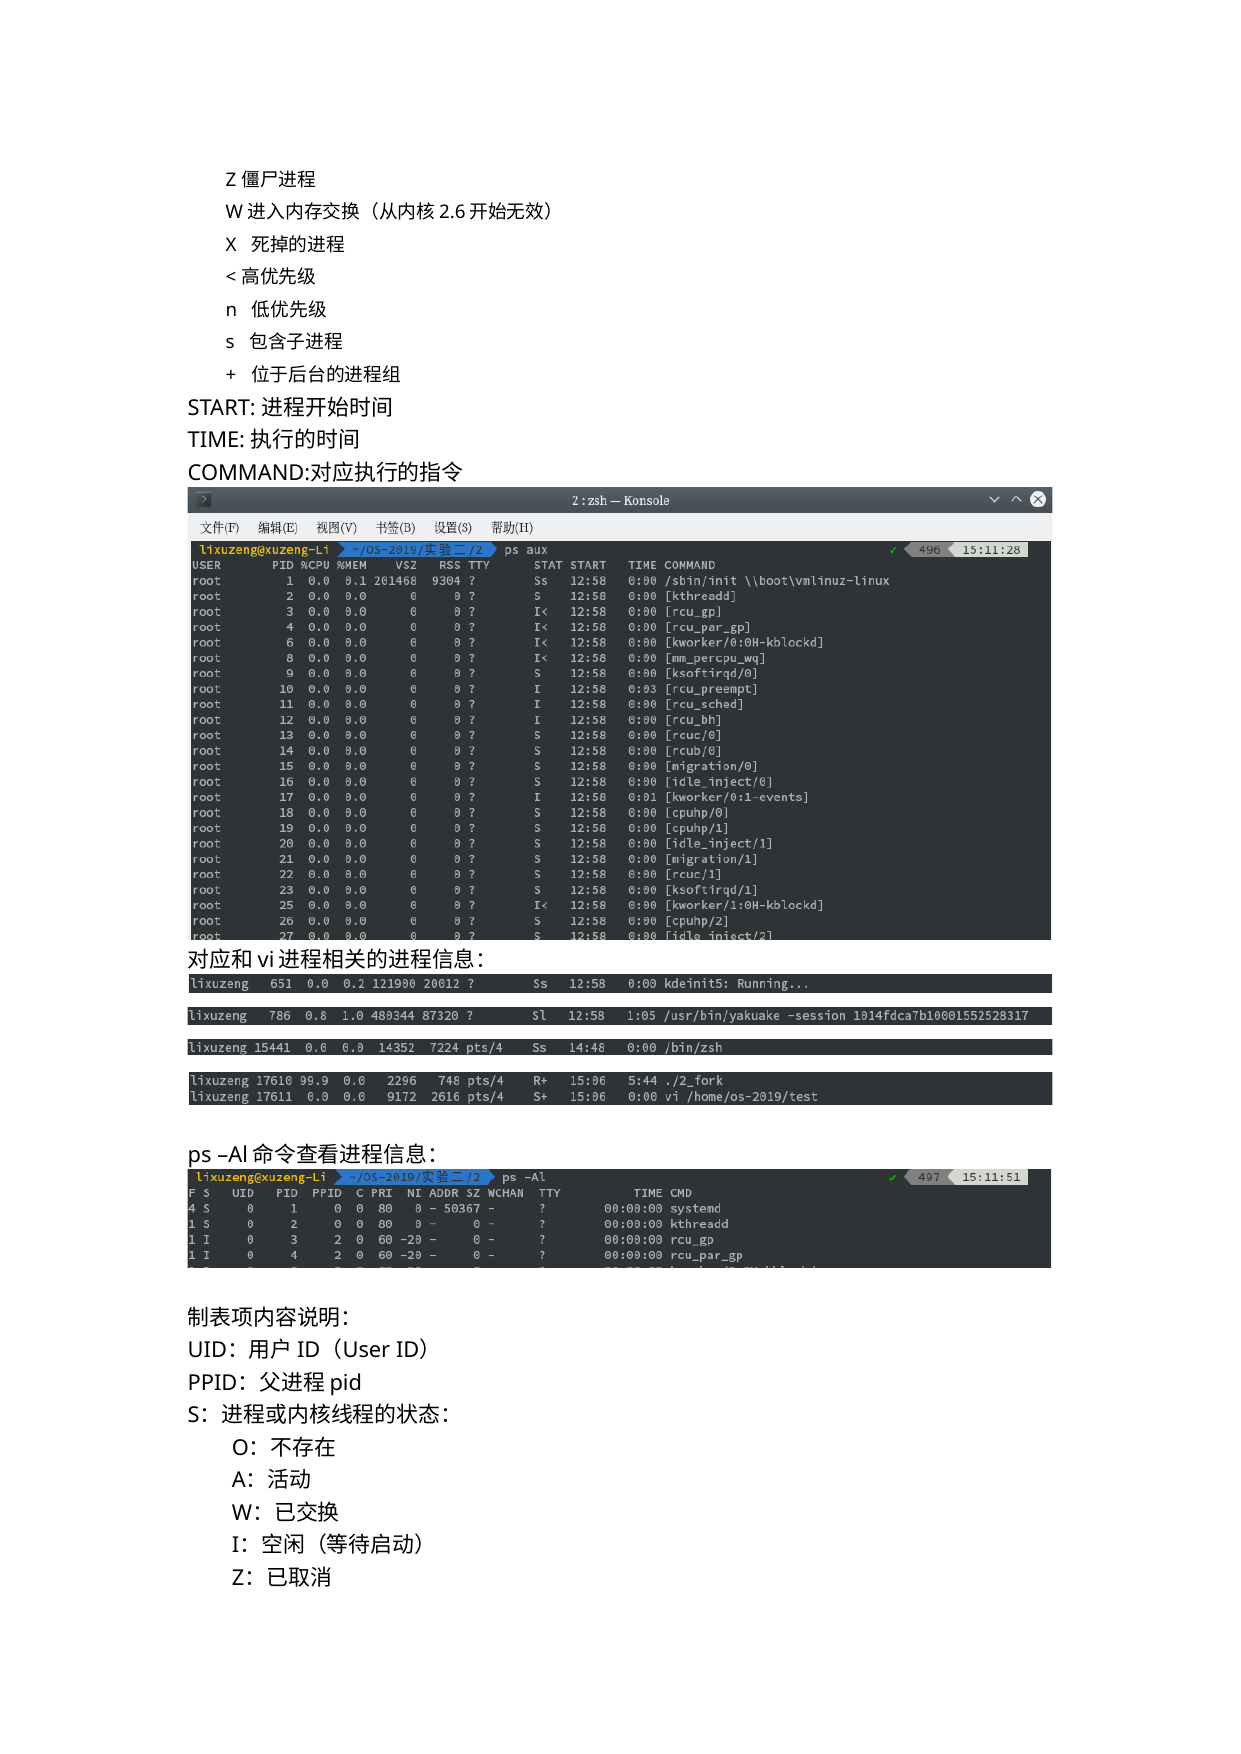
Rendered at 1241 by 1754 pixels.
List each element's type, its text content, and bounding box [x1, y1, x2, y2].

text W 进入内存交换（从内核2.6开始无效） [187, 194, 1053, 227]
picture [187, 1007, 1053, 1025]
picture [187, 1169, 1053, 1268]
text Z：已取消 [187, 1559, 1053, 1592]
text Z 僵尸进程 [187, 162, 1053, 194]
text START: 进程开始时间 [187, 389, 1053, 422]
text W：已交换 [187, 1494, 1053, 1527]
text < 高优先级 [187, 259, 1053, 292]
text I：空闲（等待启动） [187, 1527, 1053, 1559]
text + 位于后台的进程组 [187, 357, 1053, 389]
picture [187, 1072, 1053, 1105]
picture [187, 487, 1053, 940]
text X 死掉的进程 [187, 227, 1053, 259]
picture [187, 1039, 1053, 1055]
text n 低优先级 [187, 292, 1053, 324]
text 对应和vi进程相关的进程信息： [187, 942, 1053, 974]
picture [187, 974, 1053, 993]
text TIME: 执行的时间 [187, 422, 1053, 454]
text PPID：父进程pid [187, 1364, 1053, 1397]
text A：活动 [187, 1462, 1053, 1494]
text UID：用户ID（User ID） [187, 1332, 1053, 1364]
text S：进程或内核线程的状态： [187, 1397, 1053, 1429]
text ps –Al命令查看进程信息： [187, 1137, 1053, 1169]
text 制表项内容说明： [187, 1299, 1053, 1332]
text O：不存在 [187, 1429, 1053, 1462]
text COMMAND:对应执行的指令 [187, 454, 1053, 487]
text s 包含子进程 [187, 324, 1053, 357]
